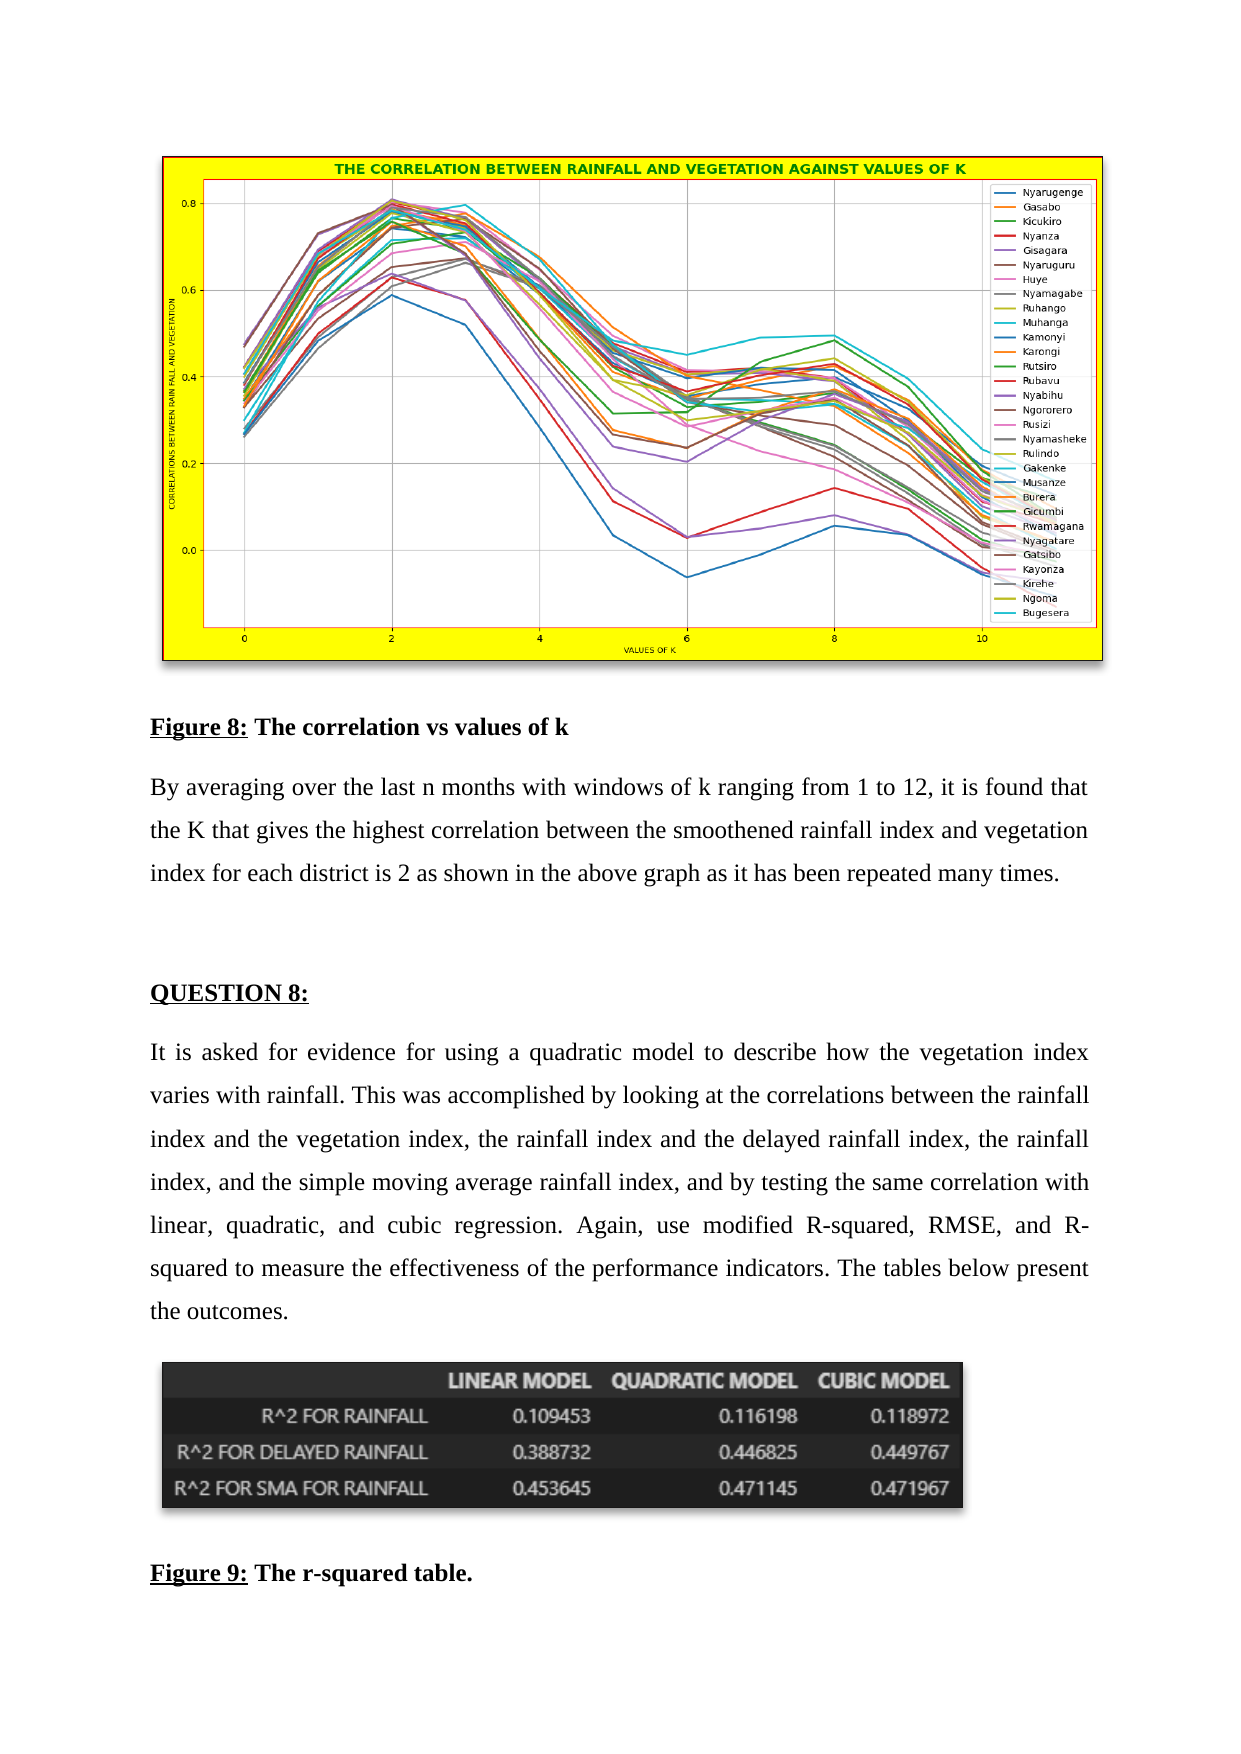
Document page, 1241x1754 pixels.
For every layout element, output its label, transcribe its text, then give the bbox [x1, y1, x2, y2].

picture [163, 1363, 962, 1507]
text It is asked for evidence for using a quadratic model to describe how the vegetation index varies with rainfall. This was accomplished by looking at the correlations between the rainfall index and the vegetation index, the rainfall index and the delayed rainfall index, the rainfall index, and the simple moving average rainfall index, and by testing the same correlation with linear, quadratic, and cubic regression. Again, use modified R-squared, RMSE, and R-squared to measure the effectiveness of the performance indicators. The tables below present the outcomes. [150, 1037, 1090, 1325]
picture [163, 157, 1102, 660]
text QUESTION 8: [150, 978, 1090, 1006]
text By averaging over the last n months with windows of k ranging from 1 to 12, it is found that the K that gives the highest correlation between the smoothened rainfall index and vegetation index for each district is 2 as shown in the above graph as it has been repeated many times. [150, 772, 1090, 887]
text Figure 9: The r-squared table. [150, 1558, 1090, 1587]
text Figure 8: The correlation vs values of k [150, 712, 1090, 741]
